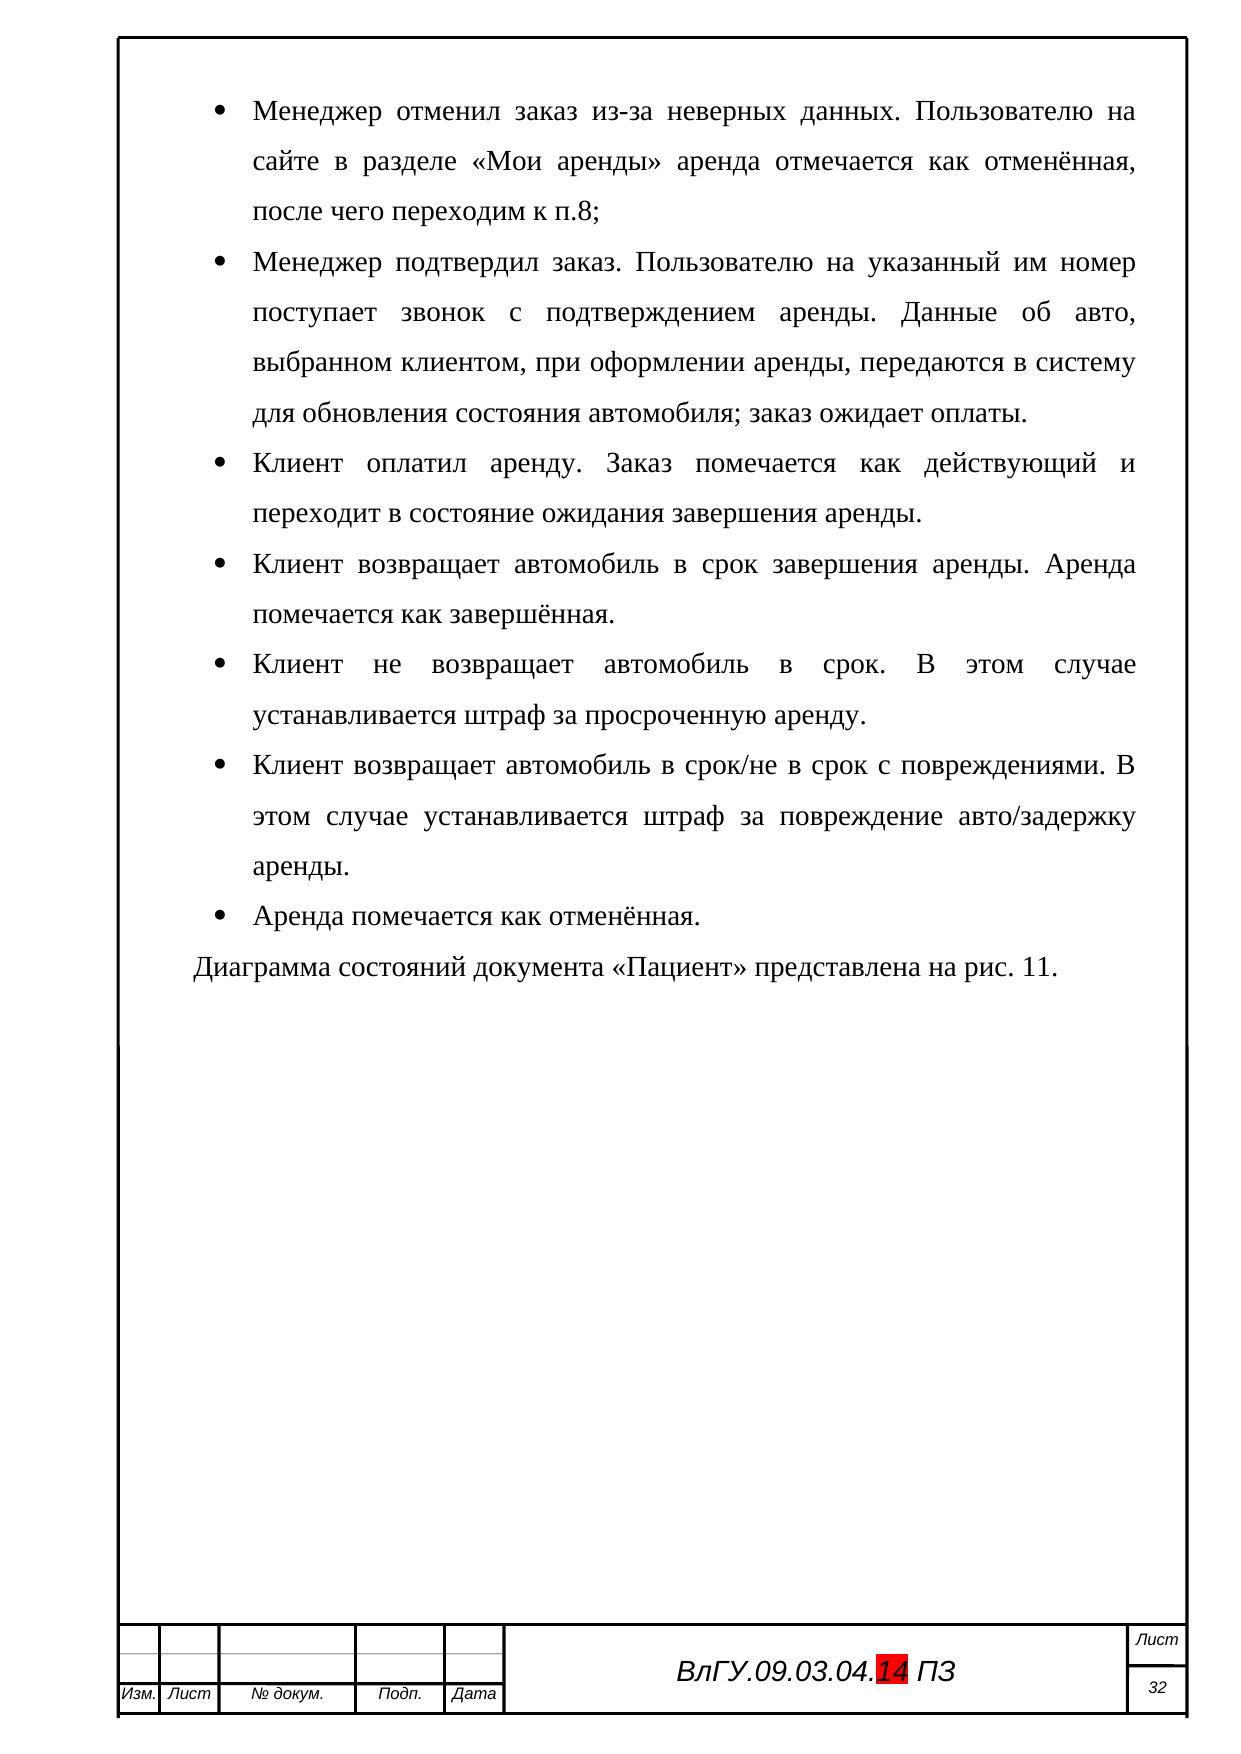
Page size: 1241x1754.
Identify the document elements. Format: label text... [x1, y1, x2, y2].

list Клиент возвращает автомобиль в срок/не в срок с повреждениями. В этом случае устанавливается штраф за повреждение авто/задержку аренды. [215, 747, 1137, 881]
list Менеджер отменил заказ из-за неверных данных. Пользователю на сайте в разделе «Мои аренды» аренда отмечается как отменённая, после чего переходим к п.8; [215, 93, 1137, 227]
text Диаграмма состояний документа «Пациент» представлена на рис. 11. [193, 949, 1135, 982]
list Клиент возвращает автомобиль в срок завершения аренды. Аренда помечается как завершённая. [215, 546, 1137, 630]
list Клиент оплатил аренду. Заказ помечается как действующий и переходит в состояние ожидания завершения аренды. [215, 445, 1137, 529]
list Менеджер подтвердил заказ. Пользователю на указанный им номер поступает звонок с подтверждением аренды. Данные об авто, выбранном клиентом, при оформлении аренды, передаются в систему для обновления состояния автомобиля; заказ ожидает оплаты. [215, 244, 1137, 428]
list Клиент не возвращает автомобиль в срок. В этом случае устанавливается штраф за просроченную аренду. [215, 646, 1137, 730]
list Аренда помечается как отменённая. [215, 898, 1137, 932]
